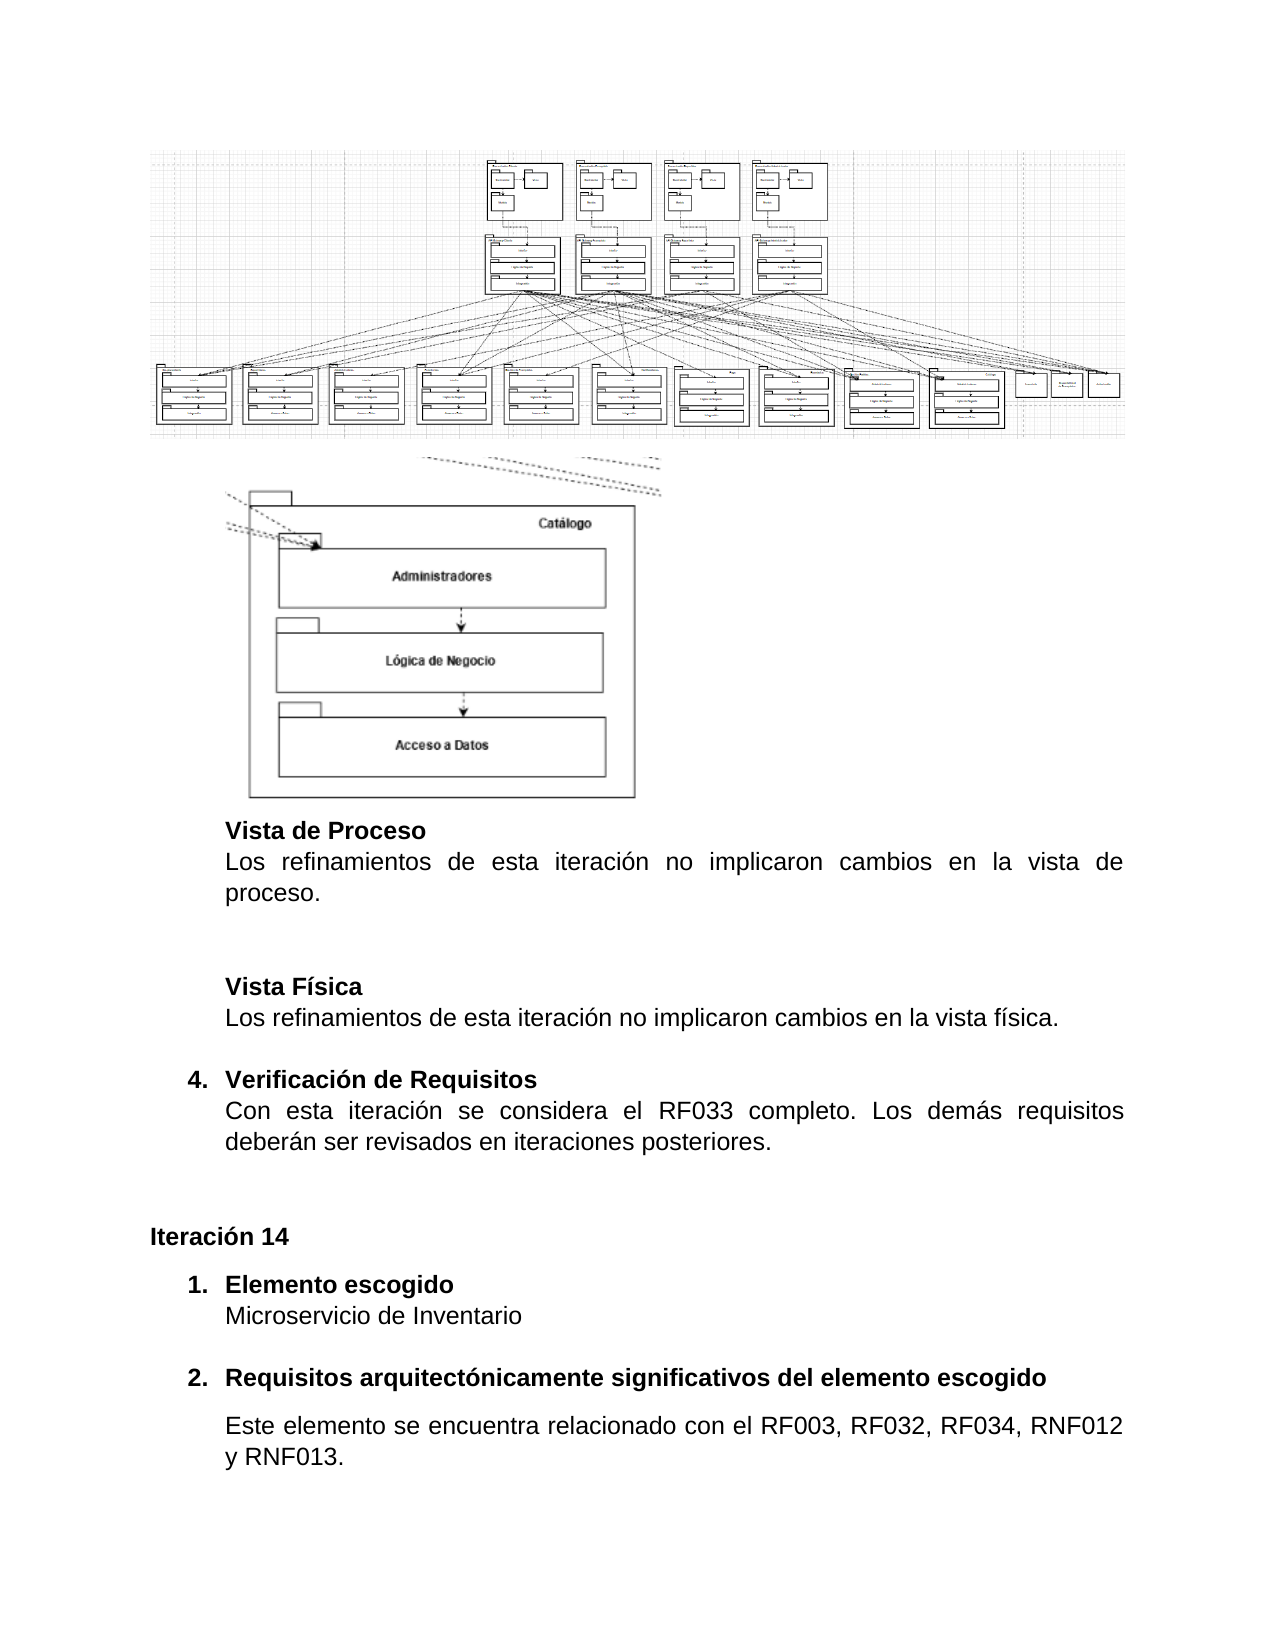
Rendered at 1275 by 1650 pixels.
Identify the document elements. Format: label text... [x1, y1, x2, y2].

list Verificación de Requisitos [187, 1065, 1125, 1093]
list Elemento escogido [187, 1270, 1125, 1299]
list Vista Física [225, 972, 1125, 1000]
list Vista de Proceso [225, 816, 1125, 845]
picture [225, 457, 662, 815]
text Este elemento se encuentra relacionado con el RF003, RF032, RF034, RNF012 y RNF013. [225, 1411, 1125, 1471]
list Con esta iteración se considera el RF033 completo. Los demás requisitos deberán ser revisados en iteraciones posteriores. [225, 1096, 1125, 1156]
list Los refinamientos de esta iteración no implicaron cambios en la vista física. [225, 1003, 1125, 1031]
list Requisitos arquitectónicamente significativos del elemento escogido [187, 1363, 1125, 1392]
text Iteración 14 [150, 1222, 1125, 1251]
picture [150, 150, 1125, 439]
list Los refinamientos de esta iteración no implicaron cambios en la vista de proceso. [225, 847, 1125, 907]
list Microservicio de Inventario [225, 1301, 1125, 1330]
